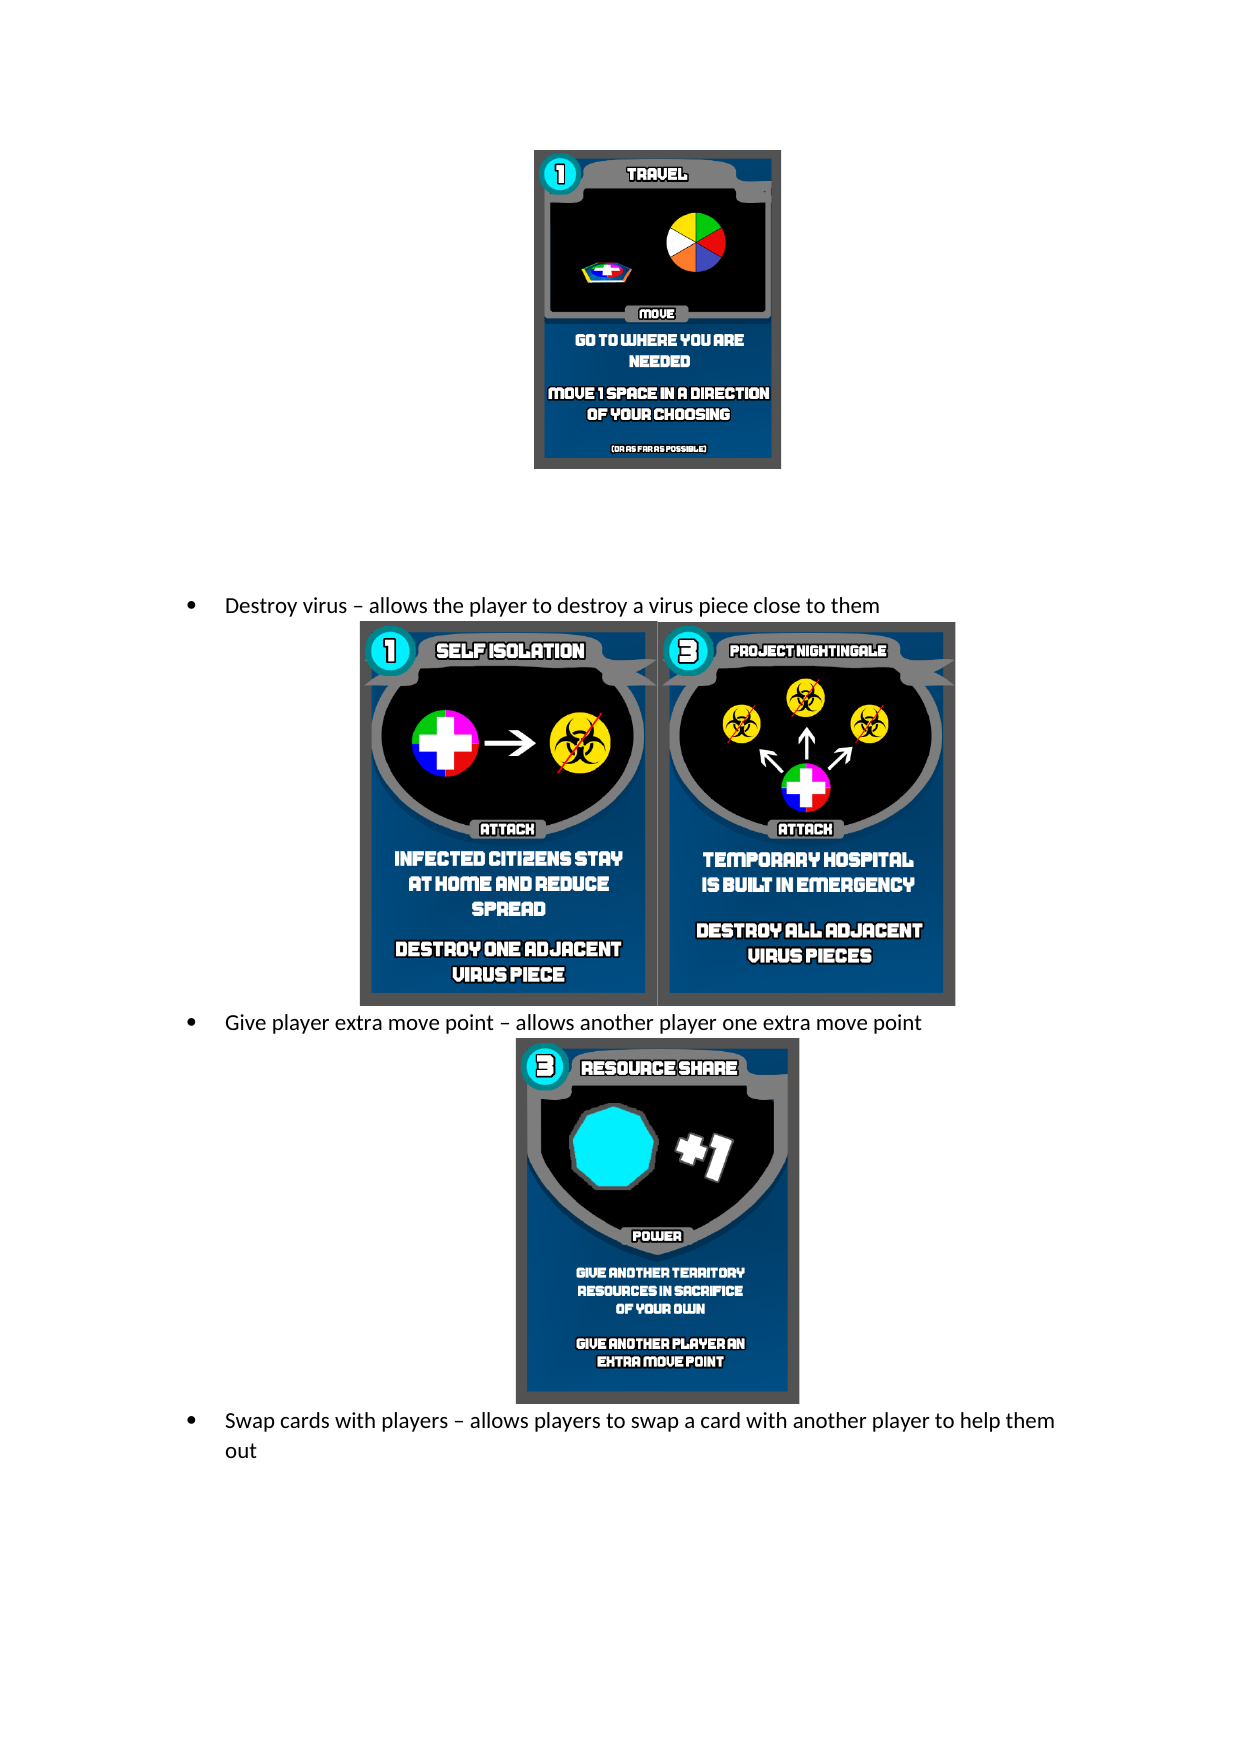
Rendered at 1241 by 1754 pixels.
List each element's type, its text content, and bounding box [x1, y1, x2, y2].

list Destroy virus – allows the player to destroy a virus piece close to them [187, 591, 1090, 619]
list Swap cards with players – allows players to swap a card with another player to help them out [187, 1406, 1090, 1464]
picture [515, 1038, 800, 1404]
list Give player extra move point – allows another player one extra move point [187, 1008, 1090, 1036]
picture [359, 621, 956, 1006]
picture [534, 150, 782, 469]
